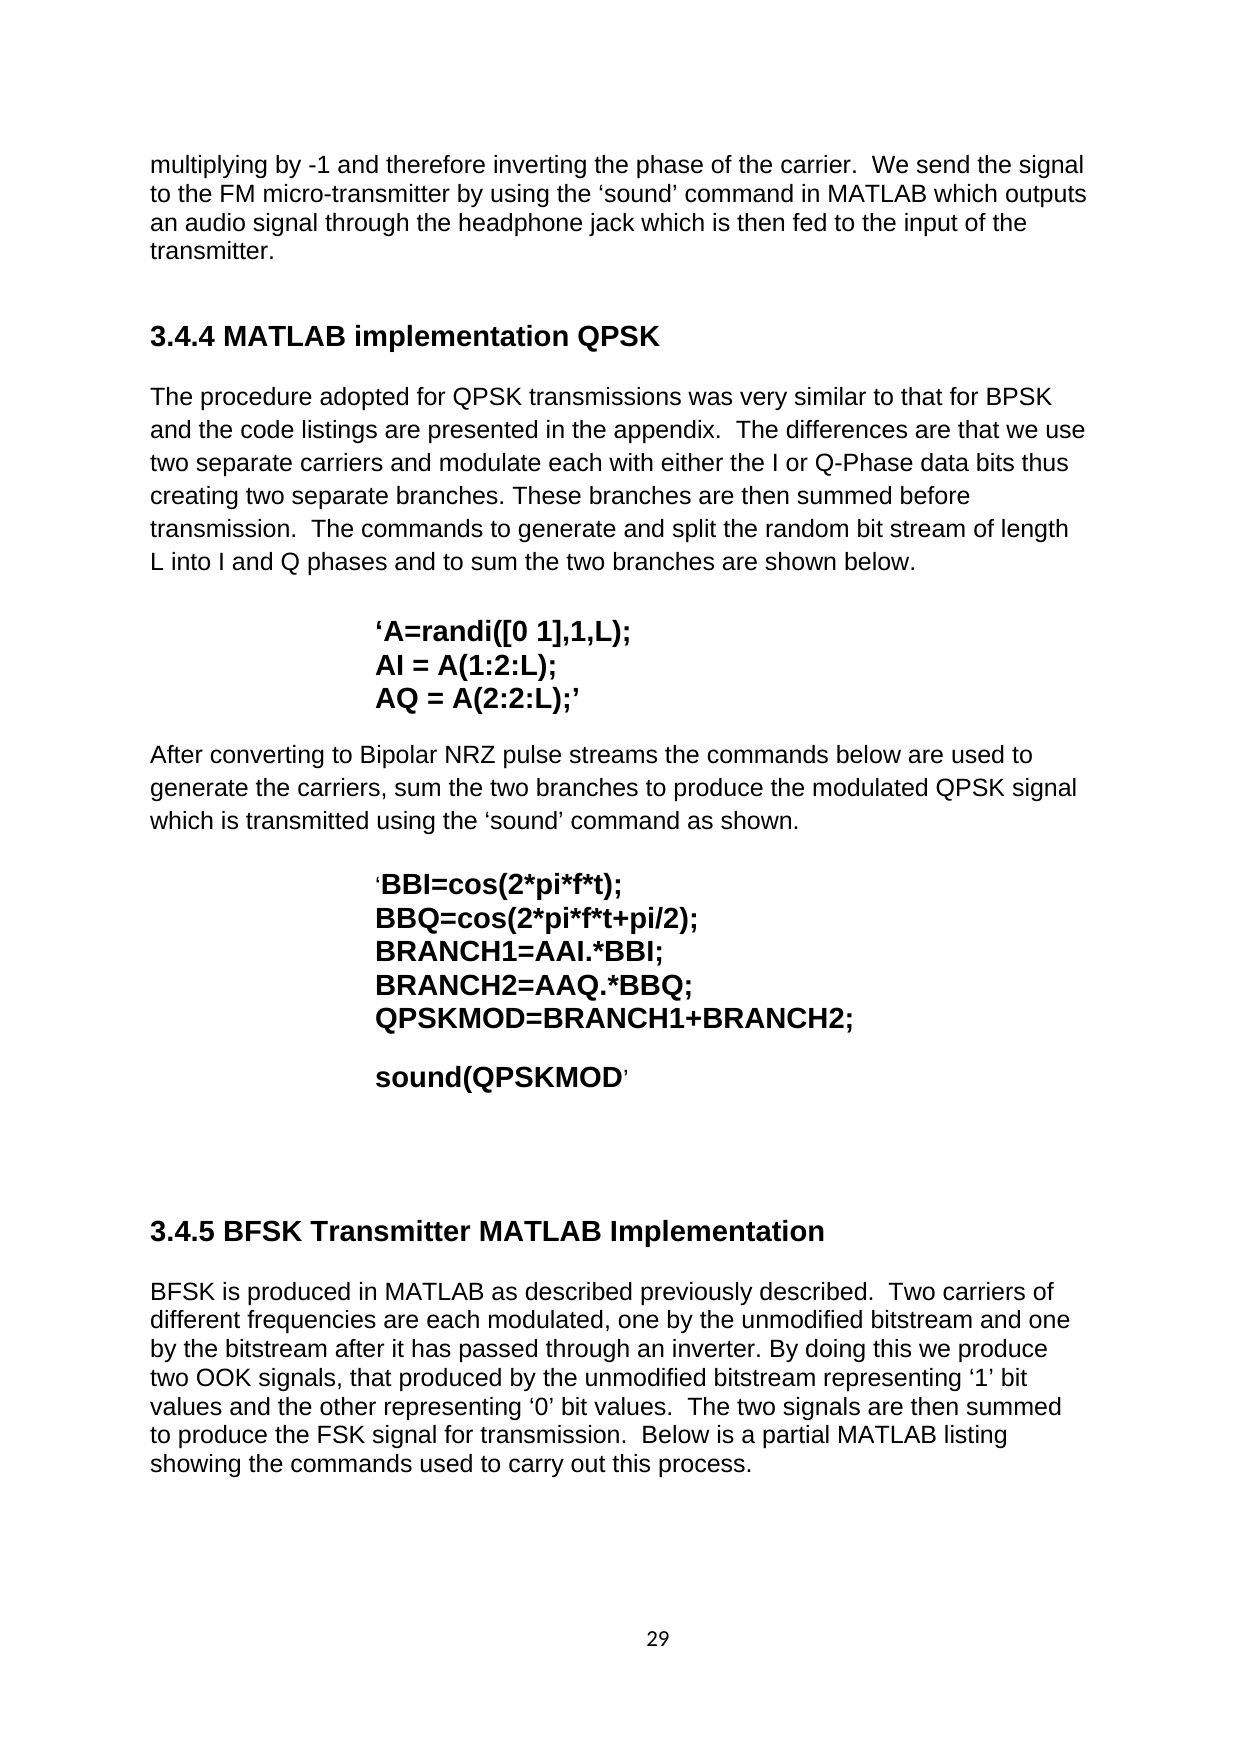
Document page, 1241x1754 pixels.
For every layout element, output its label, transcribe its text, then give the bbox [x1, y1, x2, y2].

text BFSK is produced in MATLAB as described previously described. Two carriers of different frequencies are each modulated, one by the unmodified bitstream and one by the bitstream after it has passed through an inverter. By doing this we produce two OOK signals, that produced by the unmodified bitstream representing ‘1’ bit values and the other representing ‘0’ bit values. The two signals are then summed to produce the FSK signal for transmission. Below is a partial MATLAB listing showing the commands used to carry out this process. [150, 1276, 1090, 1478]
text ‘A=randi([0 1],1,L); [375, 614, 1090, 647]
text 3.4.5 BFSK Transmitter MATLAB Implementation [150, 1214, 1090, 1248]
text AQ = A(2:2:L);’ [375, 681, 1090, 714]
text The procedure adopted for QPSK transmissions was very similar to that for BPSK and the code listings are presented in the appendix. The differences are that we use two separate carriers and modulate each with either the I or Q-Phase data bits thus creating two separate branches. These branches are then summed before transmission. The commands to generate and split the random bit stream of length L into I and Q phases and to sum the two branches are shown below. [150, 382, 1090, 576]
text BRANCH2=AAQ.*BBQ; [375, 968, 1090, 1002]
text 3.4.4 MATLAB implementation QPSK [150, 319, 1090, 352]
text After converting to Bipolar NRZ pulse streams the commands below are used to generate the carriers, sum the two branches to produce the modulated QPSK signal which is transmitted using the ‘sound’ command as shown. [150, 739, 1090, 834]
text AI = A(1:2:L); [375, 647, 1090, 681]
text QPSKMOD=BRANCH1+BRANCH2; [375, 1002, 1090, 1035]
text BRANCH1=AAI.*BBI; [375, 934, 1090, 968]
text BBQ=cos(2*pi*f*t+pi/2); [375, 901, 1090, 934]
text sound(QPSKMOD’ [375, 1060, 1090, 1094]
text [150, 150, 1090, 265]
text ‘BBI=cos(2*pi*f*t); [375, 867, 1090, 901]
